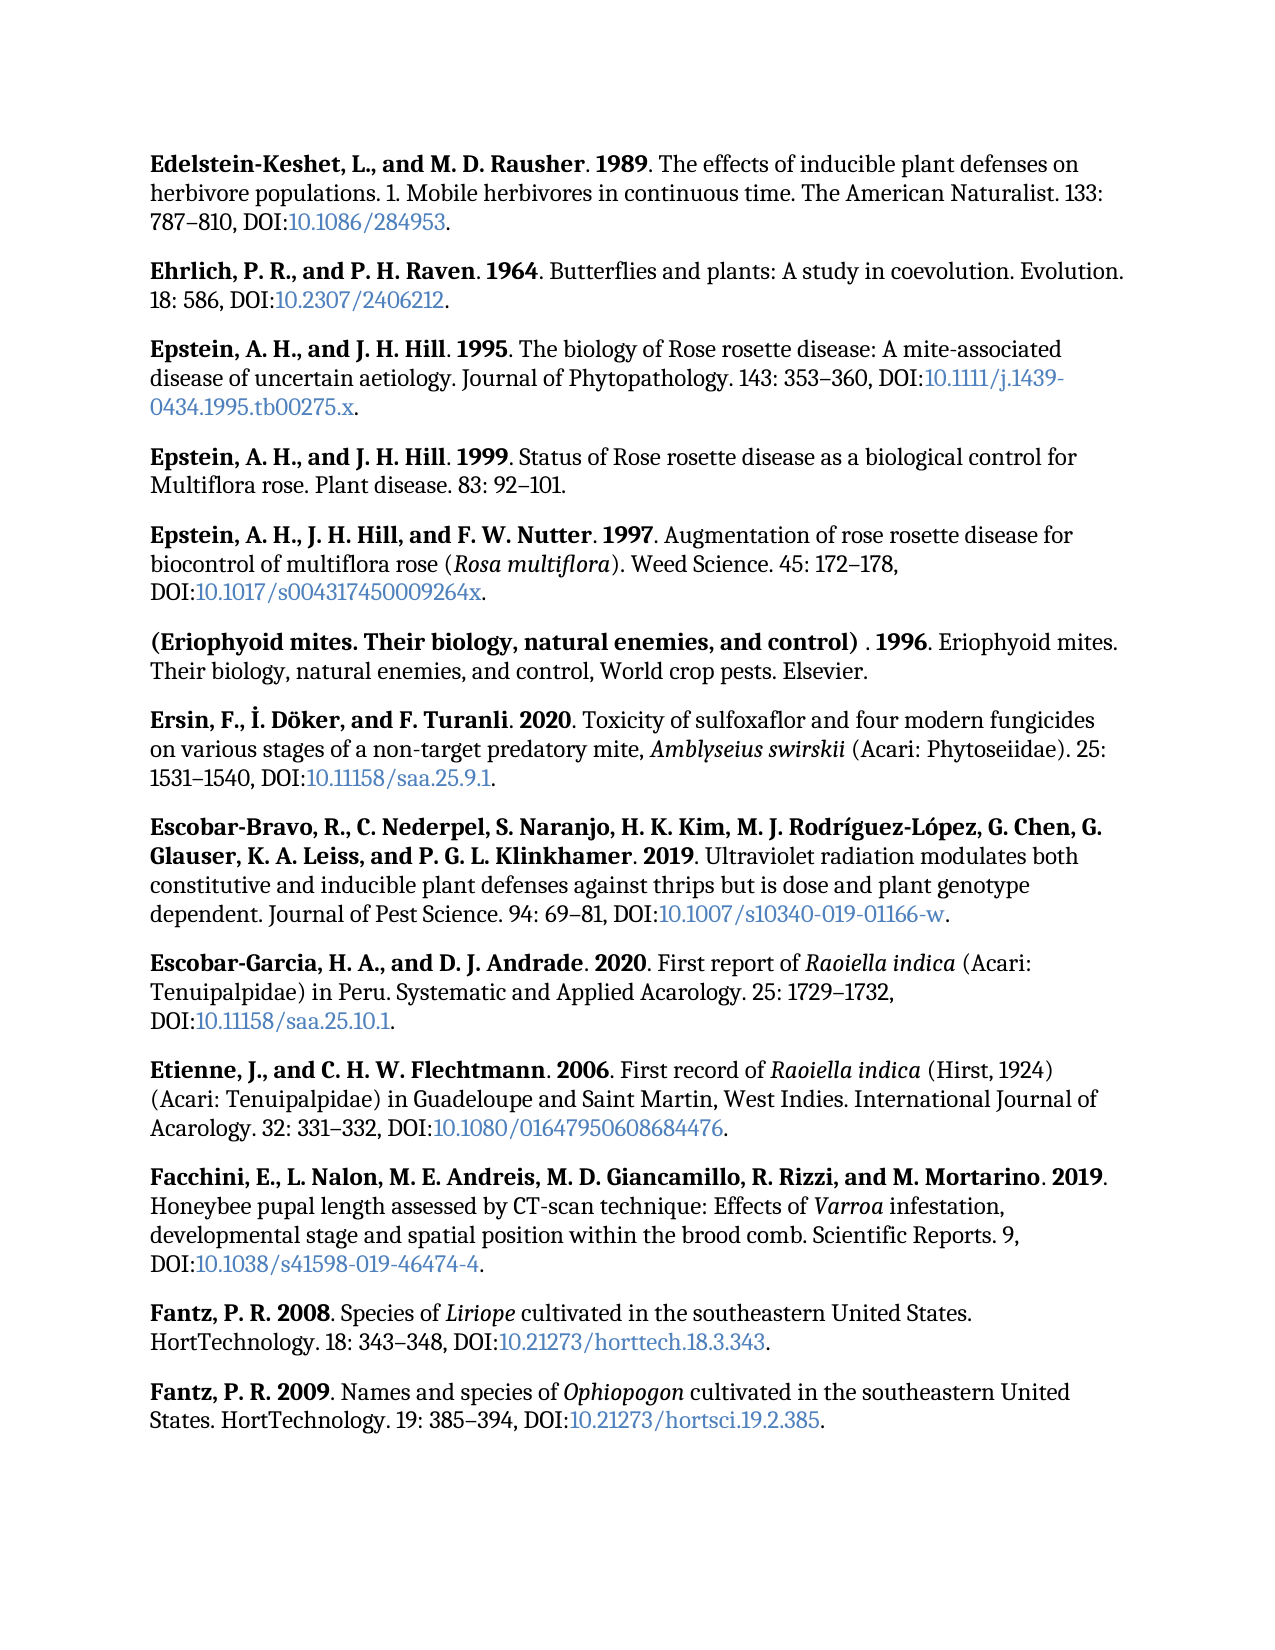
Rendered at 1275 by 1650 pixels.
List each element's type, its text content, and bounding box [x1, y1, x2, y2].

text Edelstein-Keshet, L., and M. D. Rausher. 1989. The effects of inducible plant defenses on herbivore populations. 1. Mobile herbivores in continuous time. The American Naturalist. 133: 787–810, DOI:10.1086/284953. [150, 150, 1125, 236]
text Ehrlich, P. R., and P. H. Raven. 1964. Butterflies and plants: A study in coevolution. Evolution. 18: 586, DOI:10.2307/2406212. [150, 257, 1125, 314]
text Fantz, P. R. 2009. Names and species of Ophiopogon cultivated in the southeastern United States. HortTechnology. 19: 385–394, DOI:10.21273/hortsci.19.2.385. [150, 1377, 1125, 1435]
text Epstein, A. H., and J. H. Hill. 1995. The biology of Rose rosette disease: A mite-associated disease of uncertain aetiology. Journal of Phytopathology. 143: 353–360, DOI:10.1111/j.1439-0434.1995.tb00275.x. [150, 335, 1125, 422]
text Escobar-Garcia, H. A., and D. J. Andrade. 2020. First report of Raoiella indica (Acari: Tenuipalpidae) in Peru. Systematic and Applied Acarology. 25: 1729–1732, DOI:10.11158/saa.25.10.1. [150, 949, 1125, 1035]
text (Eriophyoid mites. Their biology, natural enemies, and control) . 1996. Eriophyoid mites. Their biology, natural enemies, and control, World crop pests. Elsevier. [150, 628, 1125, 685]
text Epstein, A. H., J. H. Hill, and F. W. Nutter. 1997. Augmentation of rose rosette disease for biocontrol of multiflora rose (Rosa multiflora). Weed Science. 45: 172–178, DOI:10.1017/s004317450009264x. [150, 521, 1125, 607]
text Epstein, A. H., and J. H. Hill. 1999. Status of Rose rosette disease as a biological control for Multiflora rose. Plant disease. 83: 92–101. [150, 442, 1125, 500]
text Facchini, E., L. Nalon, M. E. Andreis, M. D. Giancamillo, R. Rizzi, and M. Mortarino. 2019. Honeybee pupal length assessed by CT-scan technique: Effects of Varroa infestation, developmental stage and spatial position within the brood comb. Scientific Reports. 9, DOI:10.1038/s41598-019-46474-4. [150, 1163, 1125, 1278]
text Etienne, J., and C. H. W. Flechtmann. 2006. First record of Raoiella indica (Hirst, 1924) (Acari: Tenuipalpidae) in Guadeloupe and Saint Martin, West Indies. International Journal of Acarology. 32: 331–332, DOI:10.1080/01647950608684476. [150, 1056, 1125, 1142]
text Ersin, F., İ. Döker, and F. Turanli. 2020. Toxicity of sulfoxaflor and four modern fungicides on various stages of a non-target predatory mite, Amblyseius swirskii (Acari: Phytoseiidae). 25: 1531–1540, DOI:10.11158/saa.25.9.1. [150, 706, 1125, 792]
text Escobar-Bravo, R., C. Nederpel, S. Naranjo, H. K. Kim, M. J. Rodrı́guez-López, G. Chen, G. Glauser, K. A. Leiss, and P. G. L. Klinkhamer. 2019. Ultraviolet radiation modulates both constitutive and inducible plant defenses against thrips but is dose and plant genotype dependent. Journal of Pest Science. 94: 69–81, DOI:10.1007/s10340-019-01166-w. [150, 813, 1125, 928]
text Fantz, P. R. 2008. Species of Liriope cultivated in the southeastern United States. HortTechnology. 18: 343–348, DOI:10.21273/horttech.18.3.343. [150, 1299, 1125, 1357]
